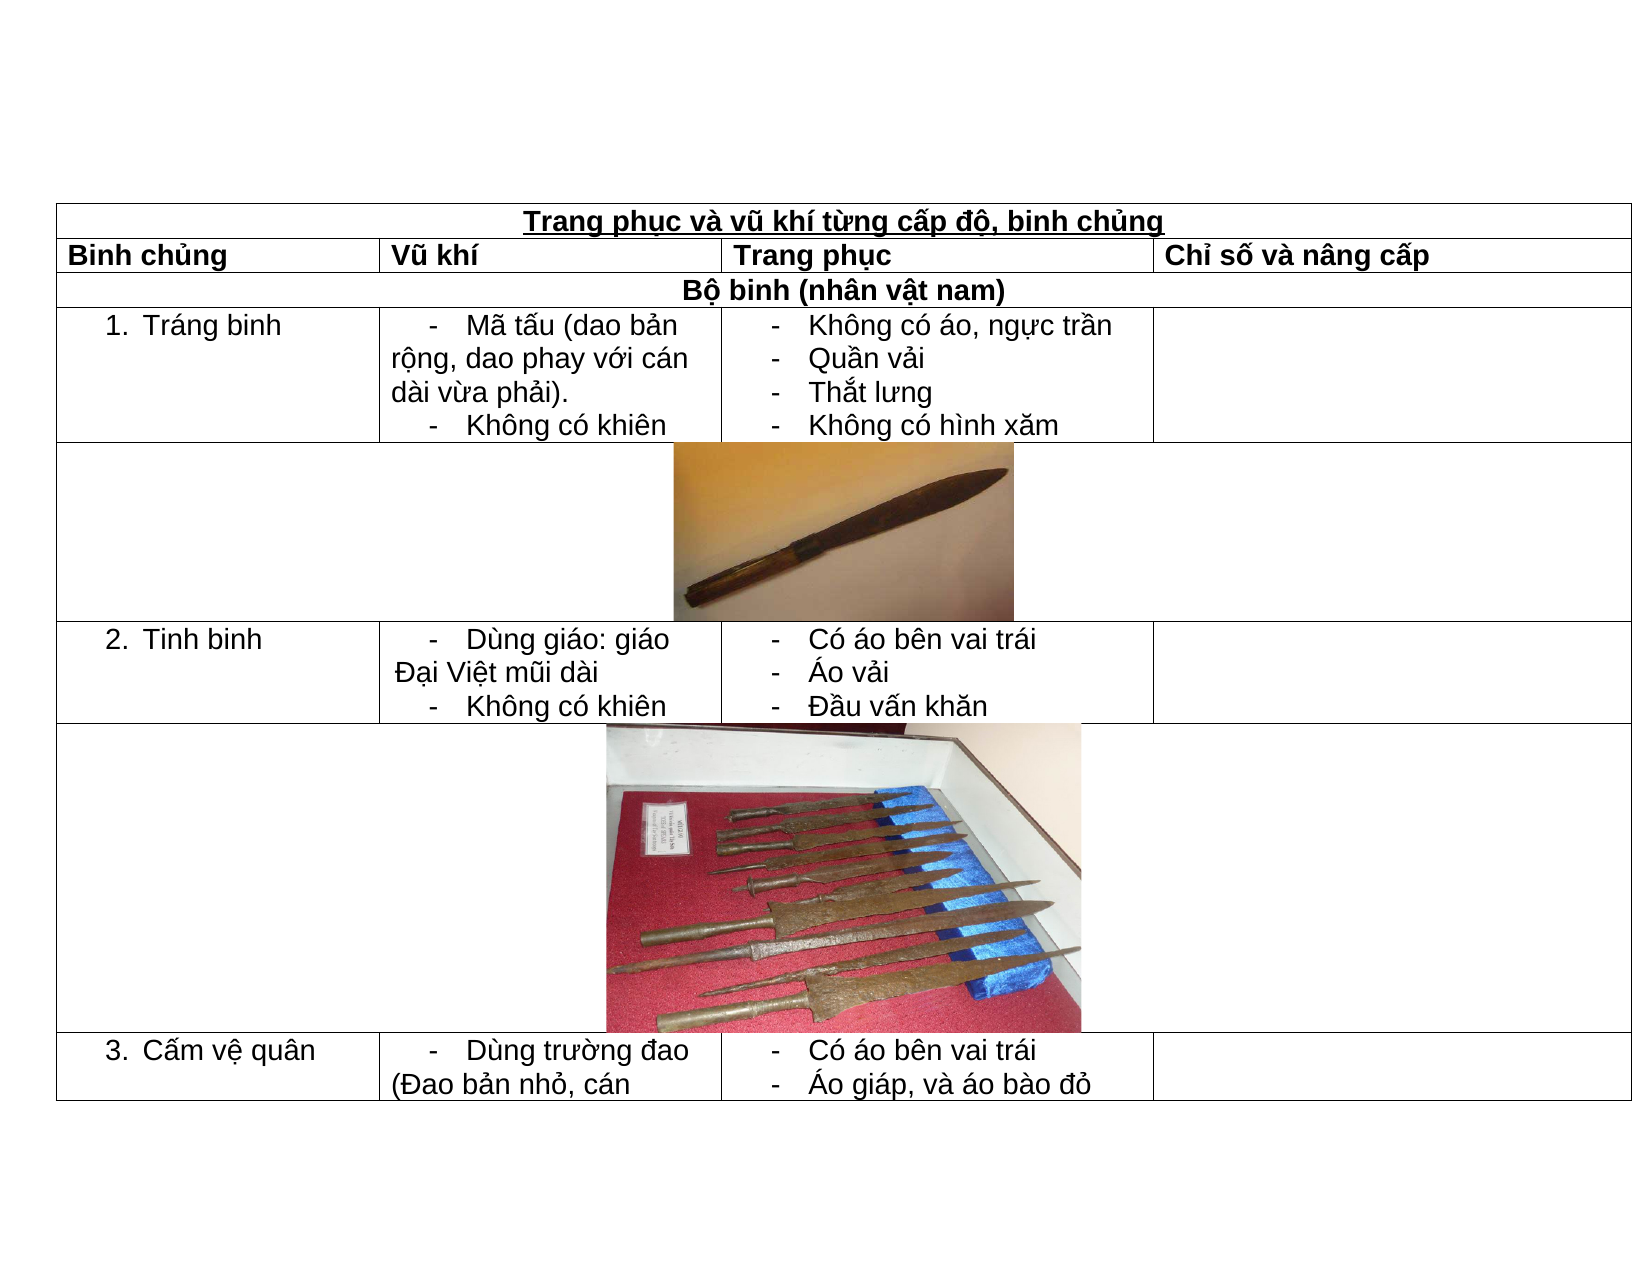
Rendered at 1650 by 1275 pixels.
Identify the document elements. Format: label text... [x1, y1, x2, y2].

table_cell [1154, 308, 1631, 442]
table_cell Bộ binh (nhân vật nam) [57, 273, 1631, 307]
table_header Trang phục và vũ khí từng cấp độ, binh chủng [57, 204, 1631, 237]
table_cell Có áo bên vai trái Áo vải Đầu vấn khăn [722, 622, 1153, 722]
table_cell [1014, 443, 1631, 621]
table_cell Trang phục [722, 239, 1153, 272]
picture [673, 442, 1014, 621]
table_cell Tráng binh [57, 308, 379, 442]
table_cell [380, 1033, 721, 1100]
table_cell [57, 724, 606, 1032]
table_cell Tinh binh [57, 622, 379, 722]
table_cell [1154, 1033, 1631, 1100]
table_cell [57, 443, 673, 621]
table_cell Cấm vệ quân [57, 1033, 379, 1100]
table_cell Dùng giáo: giáo Đại Việt mũi dài Không có khiên [380, 622, 721, 722]
table_cell Không có áo, ngực trần Quần vải Thắt lưng Không có hình xăm [722, 308, 1153, 442]
picture [606, 723, 1082, 1033]
table_cell Chỉ số và nâng cấp [1154, 239, 1631, 272]
table_cell [1154, 622, 1631, 722]
table_cell Mã tấu (dao bản rộng, dao phay với cán dài vừa phải). Không có khiên [380, 308, 721, 442]
table_cell [1082, 724, 1631, 1032]
table_cell Binh chủng [57, 239, 379, 272]
table_cell Vũ khí [380, 239, 721, 272]
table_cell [722, 1033, 1153, 1100]
